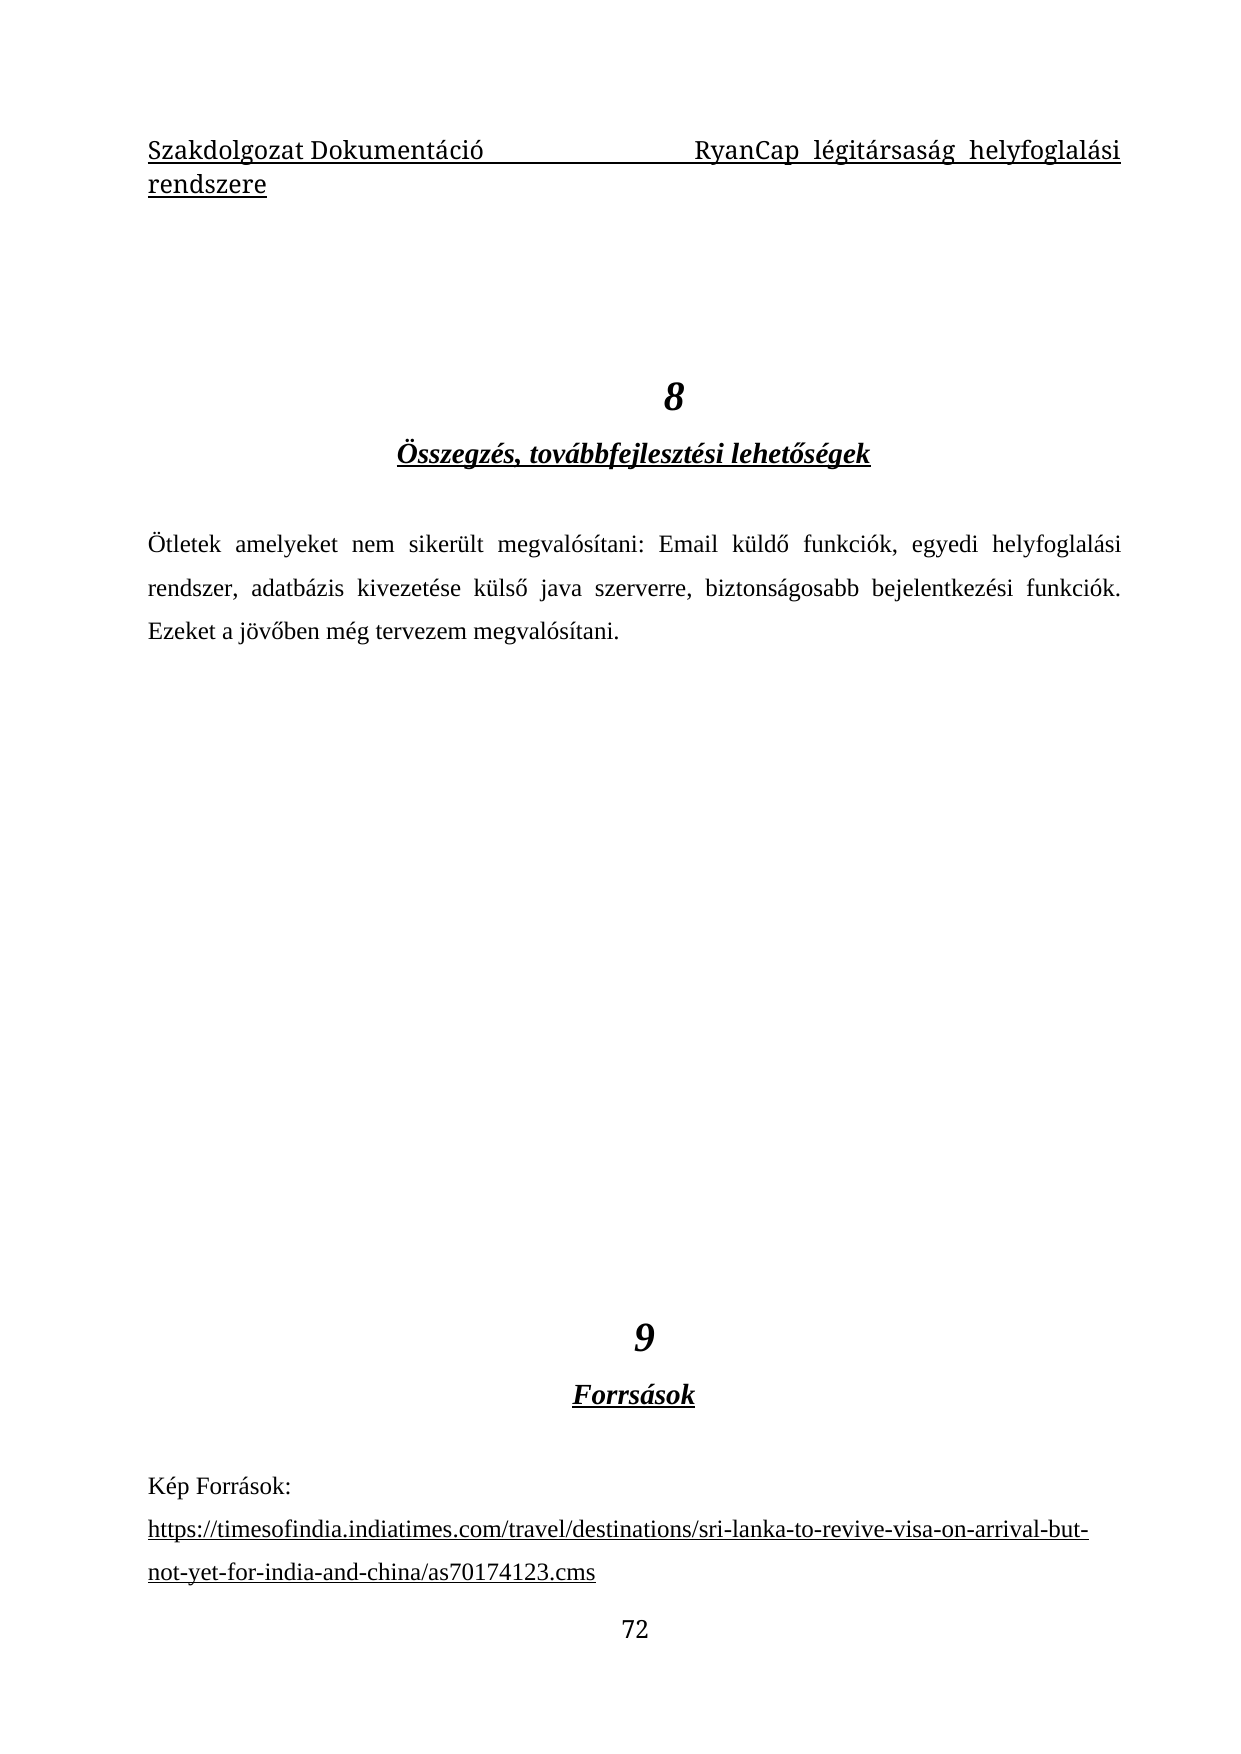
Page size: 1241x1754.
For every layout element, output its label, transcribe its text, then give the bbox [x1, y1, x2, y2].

subtitle Forrsások [148, 1313, 1122, 1411]
text Ötletek amelyeket nem sikerült megvalósítani: Email küldő funkciók, egyedi helyfoglalási rendszer, adatbázis kivezetése külső java szerverre, biztonságosabb bejelentkezési funkciók. Ezeket a jövőben még tervezem megvalósítani. [148, 529, 1122, 644]
subtitle Összegzés, továbbfejlesztési lehetőségek [148, 371, 1122, 469]
text Kép Források: [148, 1471, 1122, 1499]
text https://timesofindia.indiatimes.com/travel/destinations/sri-lanka-to-revive-visa-on-arrival-but-not-yet-for-india-and-china/as70174123.cms [148, 1514, 1122, 1586]
